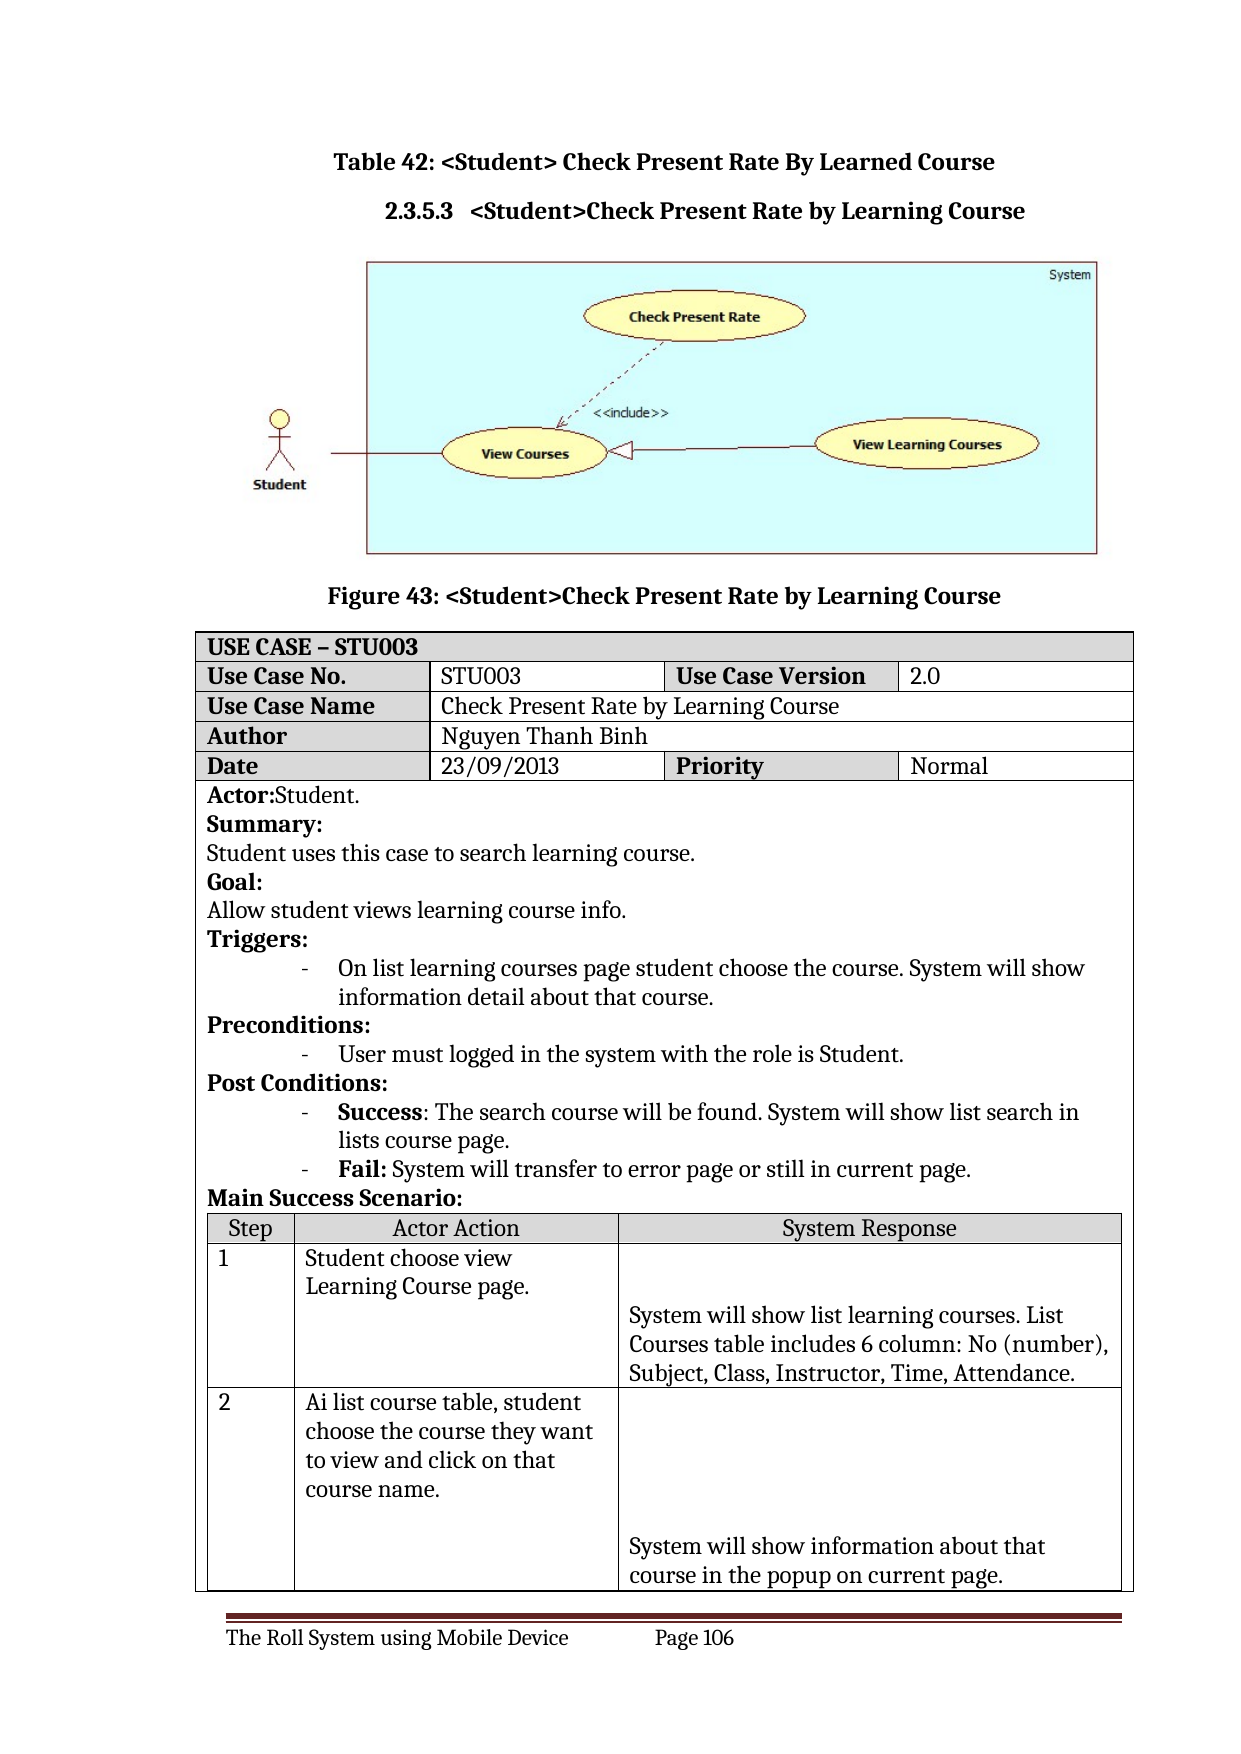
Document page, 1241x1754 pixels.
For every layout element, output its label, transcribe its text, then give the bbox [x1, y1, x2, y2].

table_cell Normal [899, 752, 1133, 780]
table_cell Use Case No. [196, 662, 429, 691]
table_cell 23/09/2013 [431, 752, 664, 780]
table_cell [196, 781, 1133, 1591]
table_cell Use Case Version [665, 662, 898, 691]
table_cell Nguyen Thanh Binh [431, 722, 1133, 751]
table_cell Use Case Name [196, 692, 429, 721]
subtitle <Student>Check Present Rate by Learning Course [385, 197, 1122, 226]
table_cell STU003 [431, 662, 664, 691]
table_cell Check Present Rate by Learning Course [431, 692, 1133, 721]
table_header USE CASE – STU003 [196, 633, 1133, 661]
table_cell Author [196, 722, 429, 751]
table_cell Priority [665, 752, 898, 780]
table_cell Date [196, 752, 429, 780]
picture [206, 238, 1121, 578]
table_cell 2.0 [899, 662, 1133, 691]
